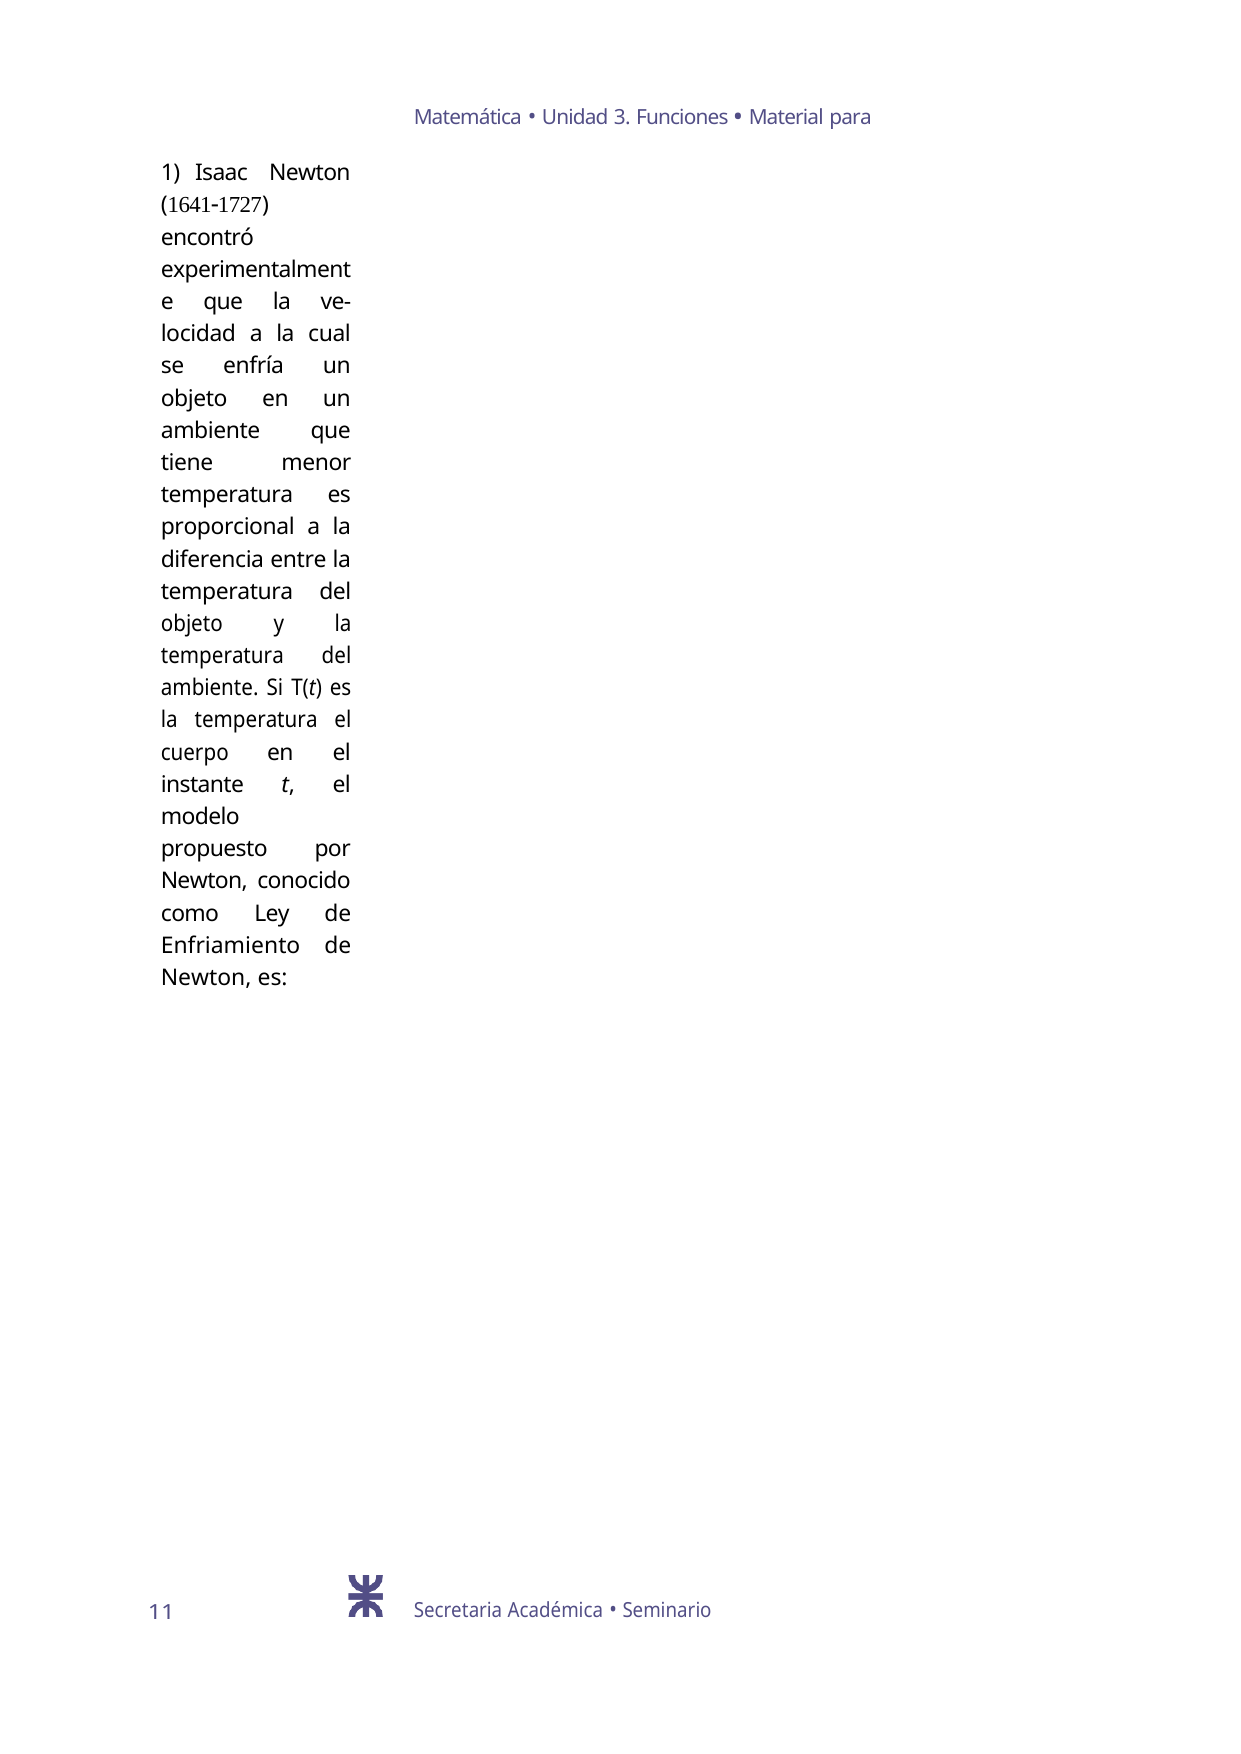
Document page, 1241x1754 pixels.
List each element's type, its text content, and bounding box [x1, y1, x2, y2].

list Isaac Newton () encontró experimentalmente que la ve- locidad a la cual se enfría un objeto en un ambiente que tiene menor temperatura es proporcional a la diferencia entre la temperatura del objeto y la temperatura del ambiente. Si T(t) es la temperatura el cuerpo en el instante t, el modelo propuesto por Newton, conocido como Ley de Enfriamiento de Newton, es: [161, 156, 351, 992]
picture [348, 1575, 383, 1617]
